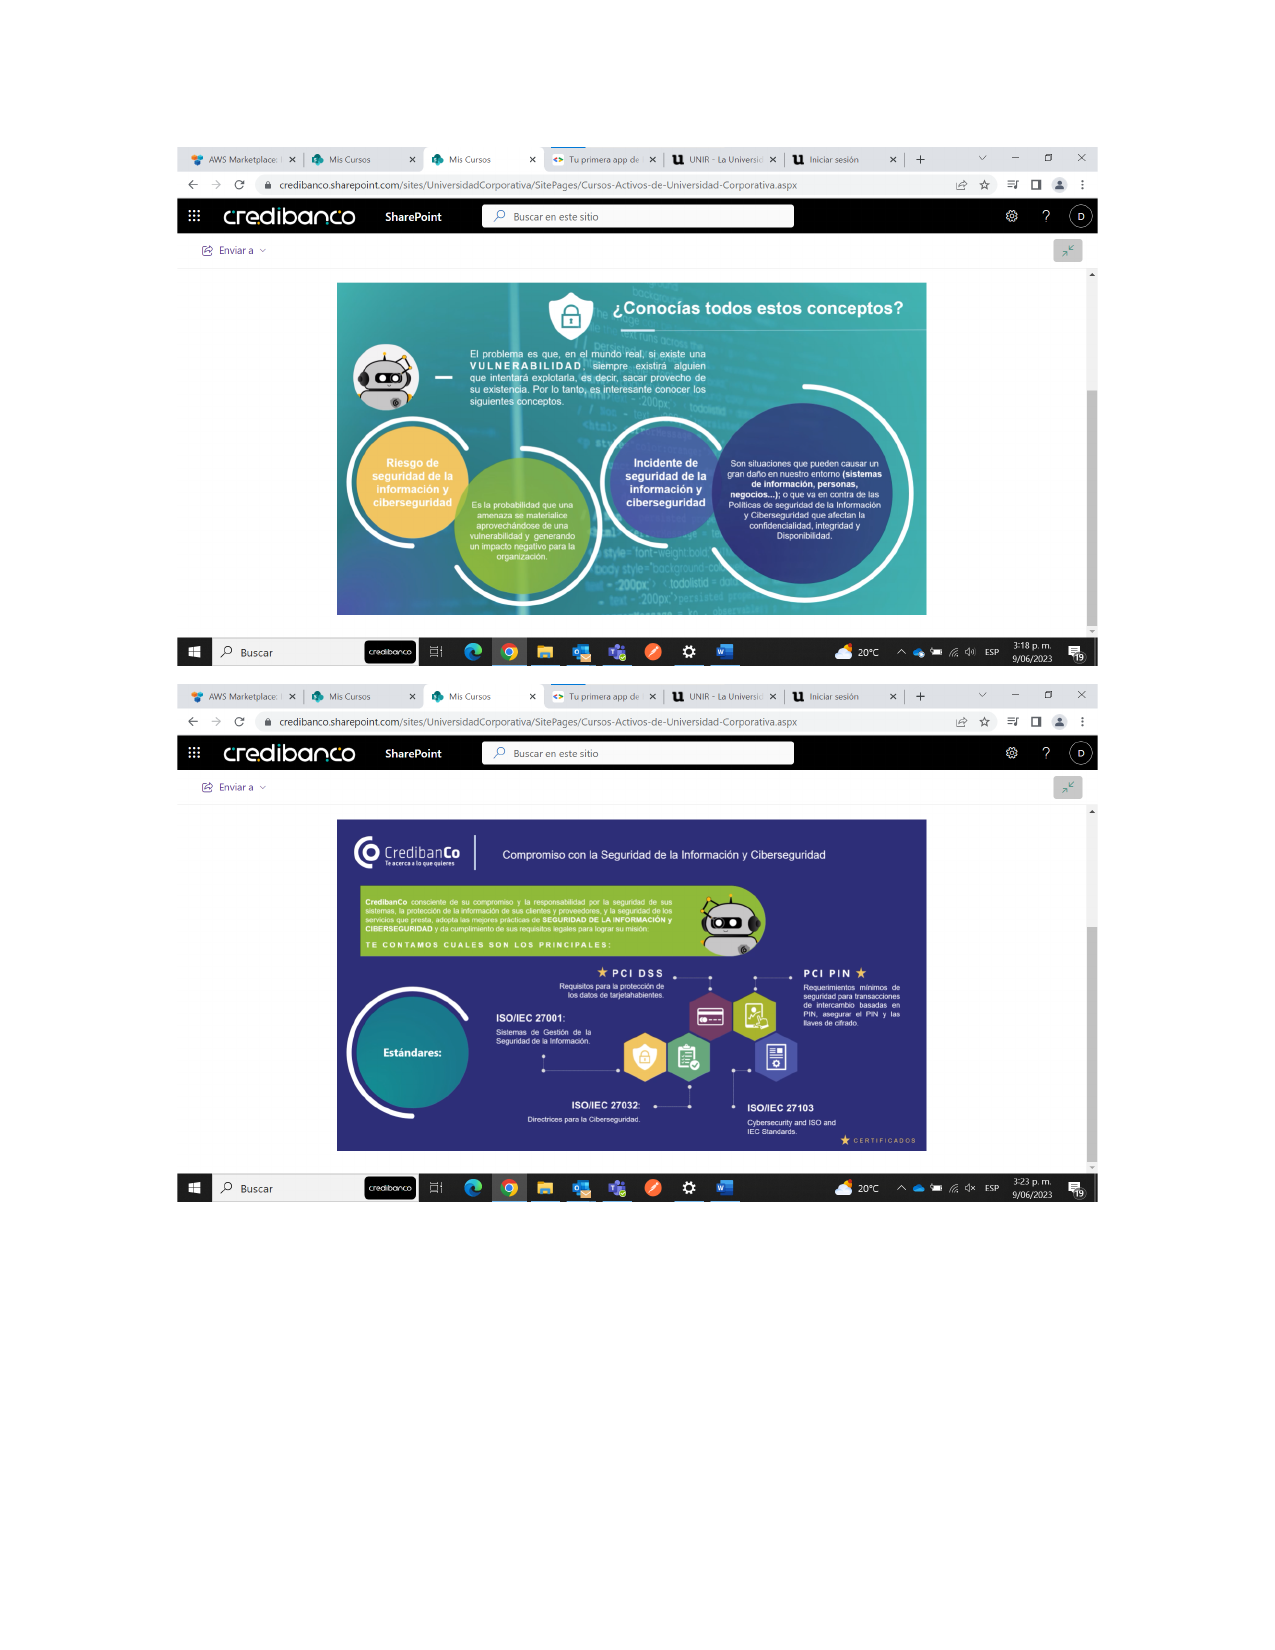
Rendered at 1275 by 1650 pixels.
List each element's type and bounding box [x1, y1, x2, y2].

picture [177, 147, 1098, 666]
picture [177, 684, 1098, 1202]
